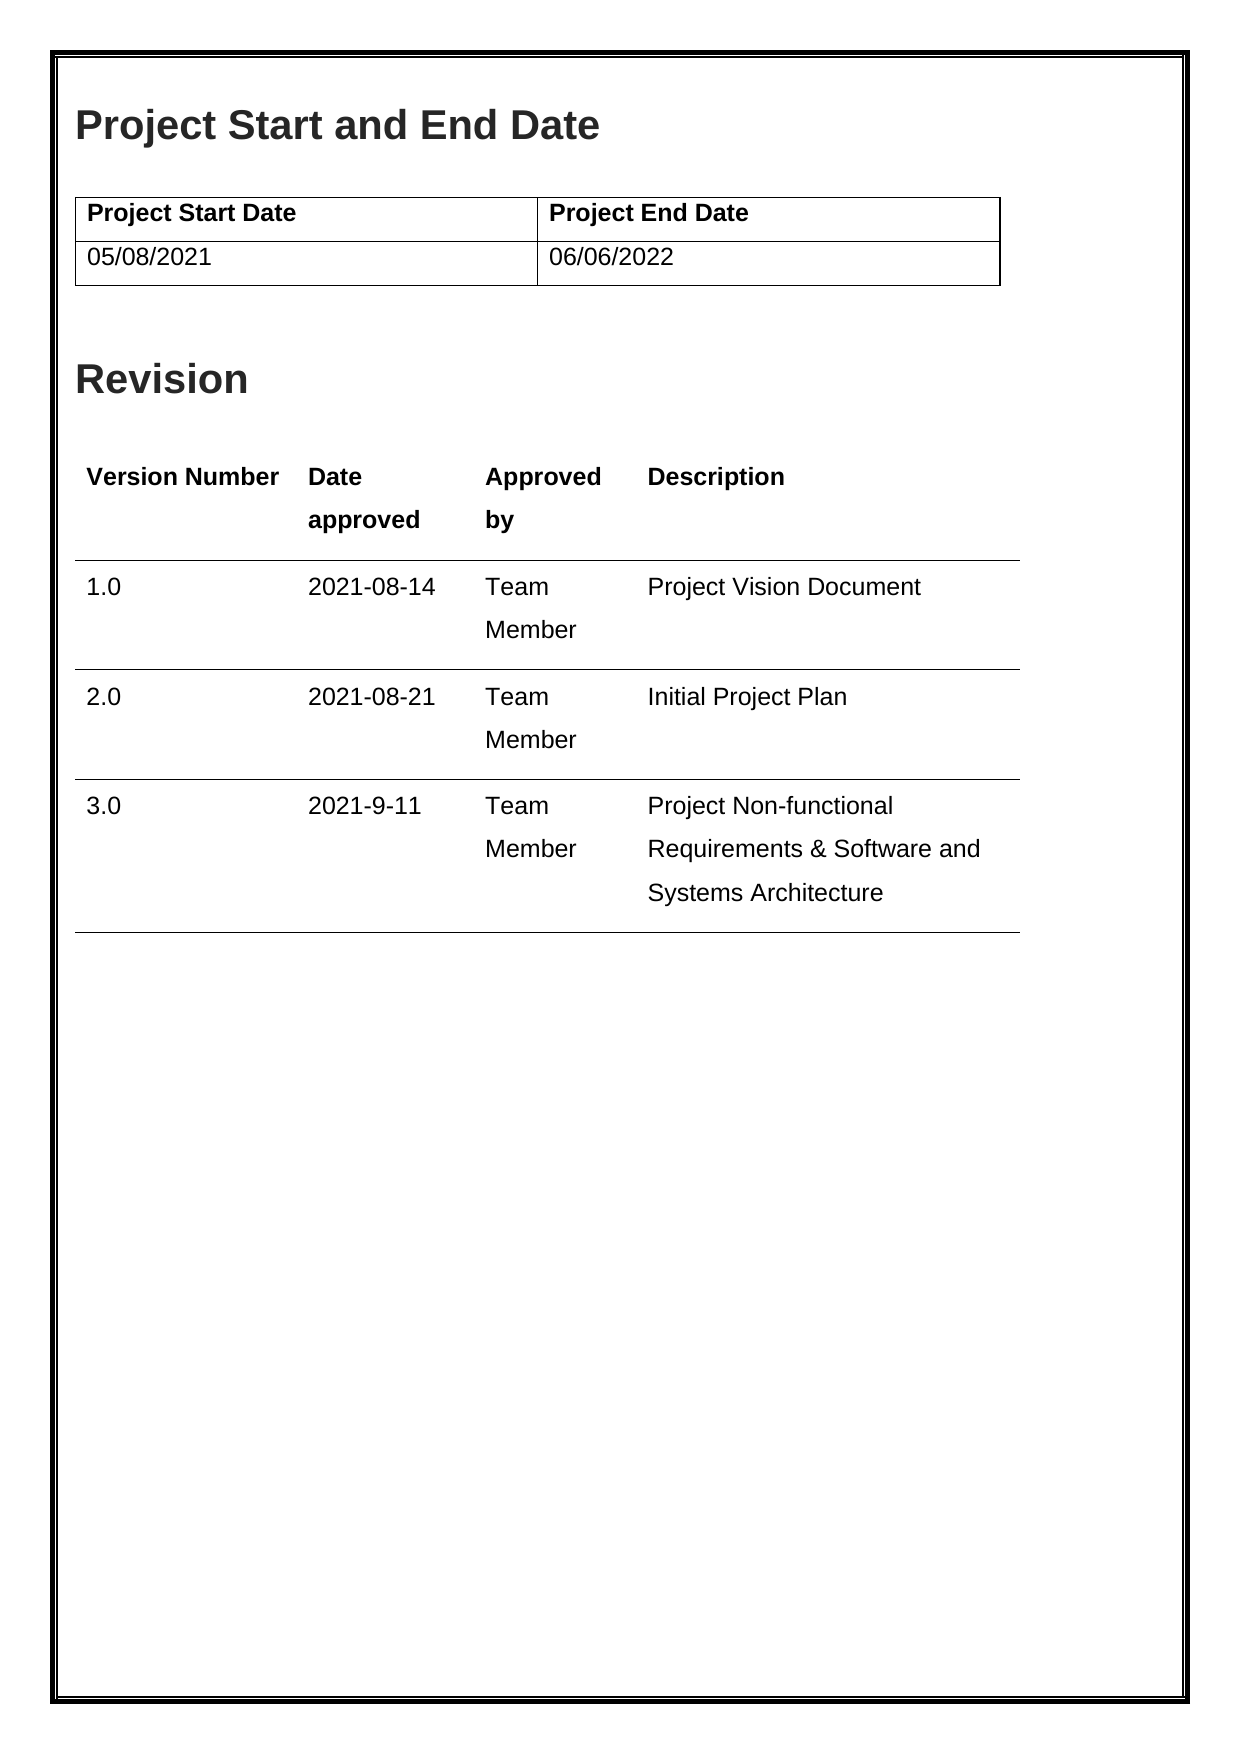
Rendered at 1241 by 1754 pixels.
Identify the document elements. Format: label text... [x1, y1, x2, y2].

table_header Project Start Date [76, 198, 537, 241]
subtitle Project Start and End Date [75, 100, 1165, 148]
table_cell 05/08/2021 [76, 242, 537, 285]
table_header Project End Date [538, 198, 999, 241]
table_cell 2021-08-14 [297, 561, 474, 669]
table_cell 2021-08-21 [297, 670, 474, 779]
table_cell 2.0 [75, 670, 297, 779]
subtitle Revision [75, 354, 1165, 402]
table_cell Project Non-functional Requirements & Software and Systems Architecture [636, 780, 1020, 932]
table_cell Team Member [474, 670, 636, 779]
table_cell 1.0 [75, 561, 297, 669]
table_header Approved by [474, 451, 636, 560]
table_cell Team Member [474, 780, 636, 932]
table_cell 3.0 [75, 780, 297, 932]
table_cell Project Vision Document [636, 561, 1020, 669]
table_cell Initial Project Plan [636, 670, 1020, 779]
table_header Date approved [297, 451, 474, 560]
table_header Description [636, 451, 1020, 560]
table_cell Team Member [474, 561, 636, 669]
table_cell 06/06/2022 [538, 242, 999, 285]
table_cell 2021-9-11 [297, 780, 474, 932]
table_header Version Number [75, 451, 297, 560]
